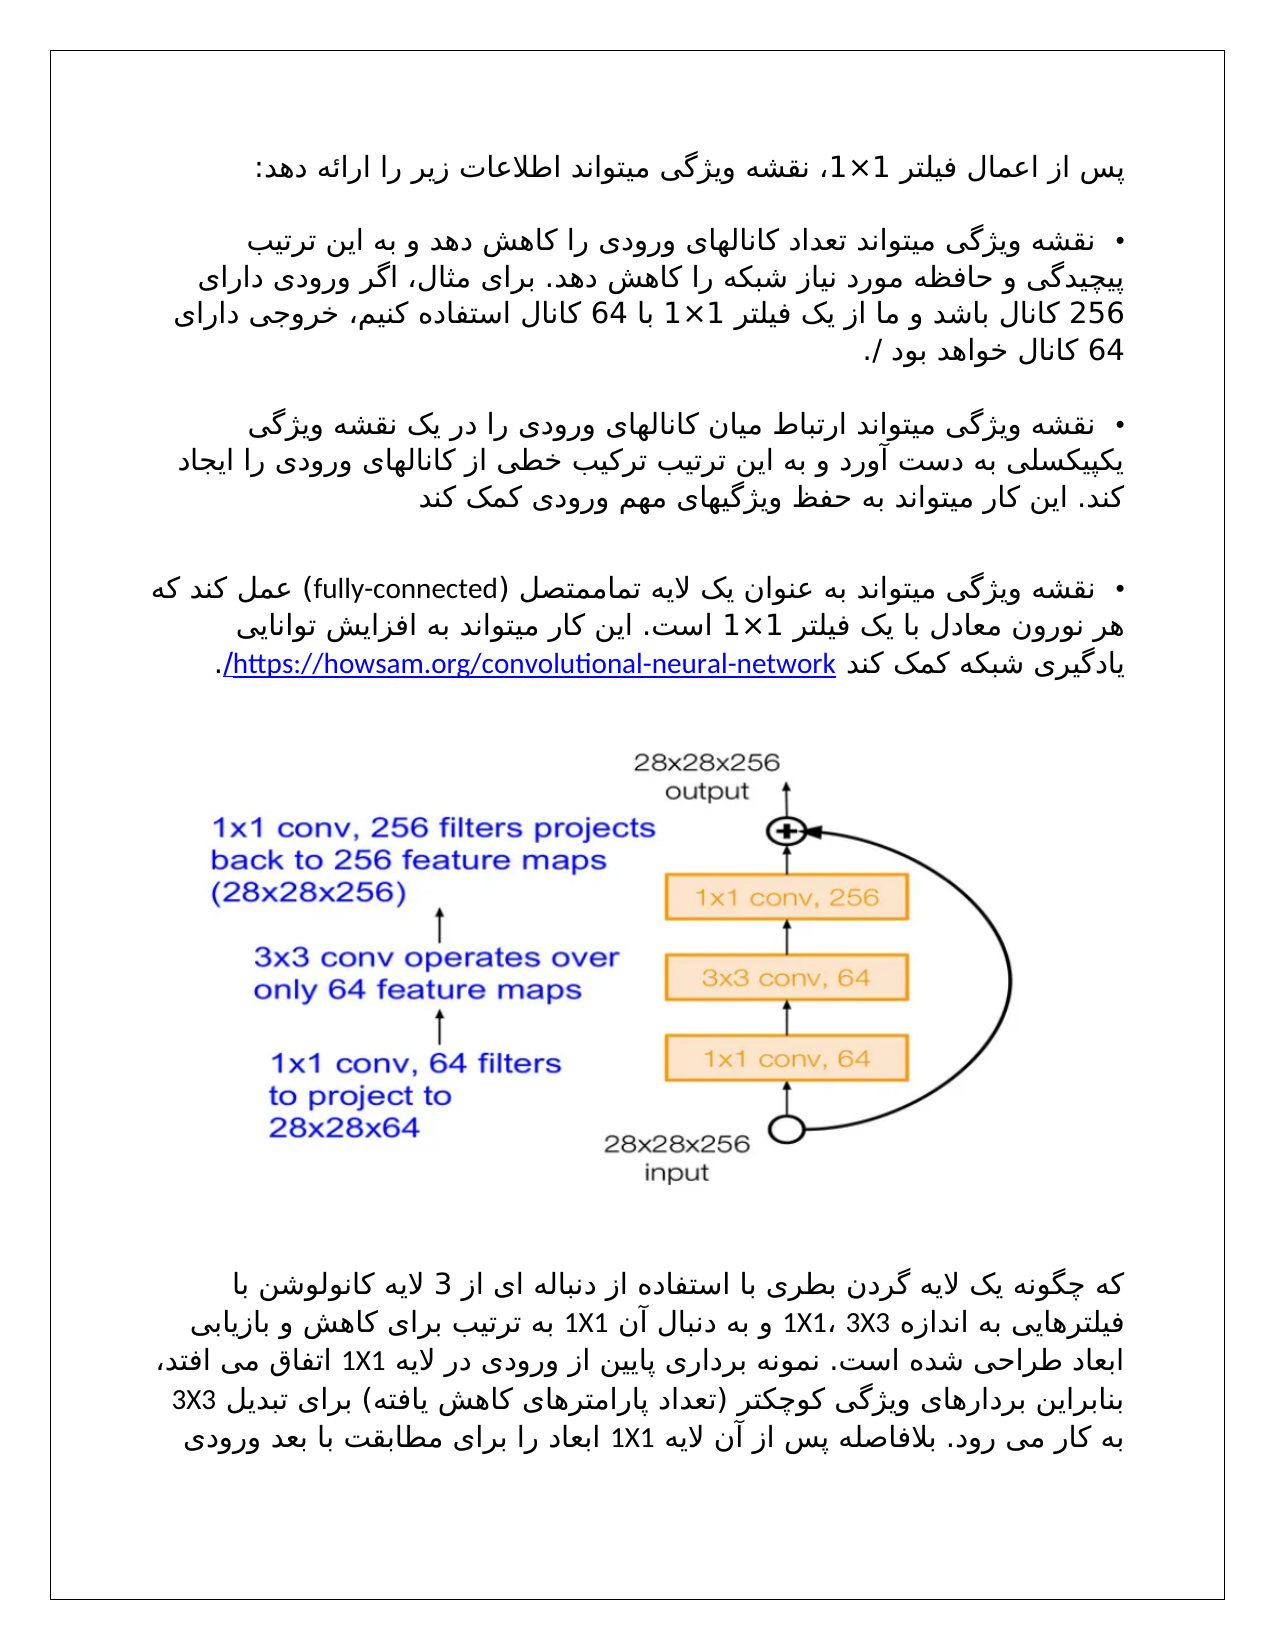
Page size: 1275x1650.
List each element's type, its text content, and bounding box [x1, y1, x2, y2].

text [150, 1267, 1125, 1455]
picture [150, 700, 1125, 1249]
text پس از اعمال فیلتر 1×1، نقشه ویژگی میتواند اطلاعات زیر را ارائه دهد: • نقشه ویژگی میتواند تعداد کانالهای ورودی را کاهش دهد و به این ترتیب پیچیدگی و حافظه مورد نیاز شبکه را کاهش دهد. برای مثال، اگر ورودی دارای 256 کانال باشد و ما از یک فیلتر 1×1 با 64 کانال استفاده کنیم، خروجی دارای 64 کانال خواهد بود /. • نقشه ویژگی میتواند ارتباط میان کانالهای ورودی را در یک نقشه ویژگی یکپیکسلی به دست آورد و به این ترتیب ترکیب خطی از کانالهای ورودی را ایجاد کند. این کار میتواند به حفظ ویژگیهای مهم ورودی کمک کند [150, 150, 1125, 514]
text • نقشه ویژگی میتواند به عنوان یک لایه تماممتصل (fully-connected) عمل کند که هر نورون معادل با یک فیلتر 1×1 است. این کار میتواند به افزایش توانایی یادگیری شبکه کمک کند https://howsam.org/convolutional-neural-network/. [150, 534, 1125, 681]
